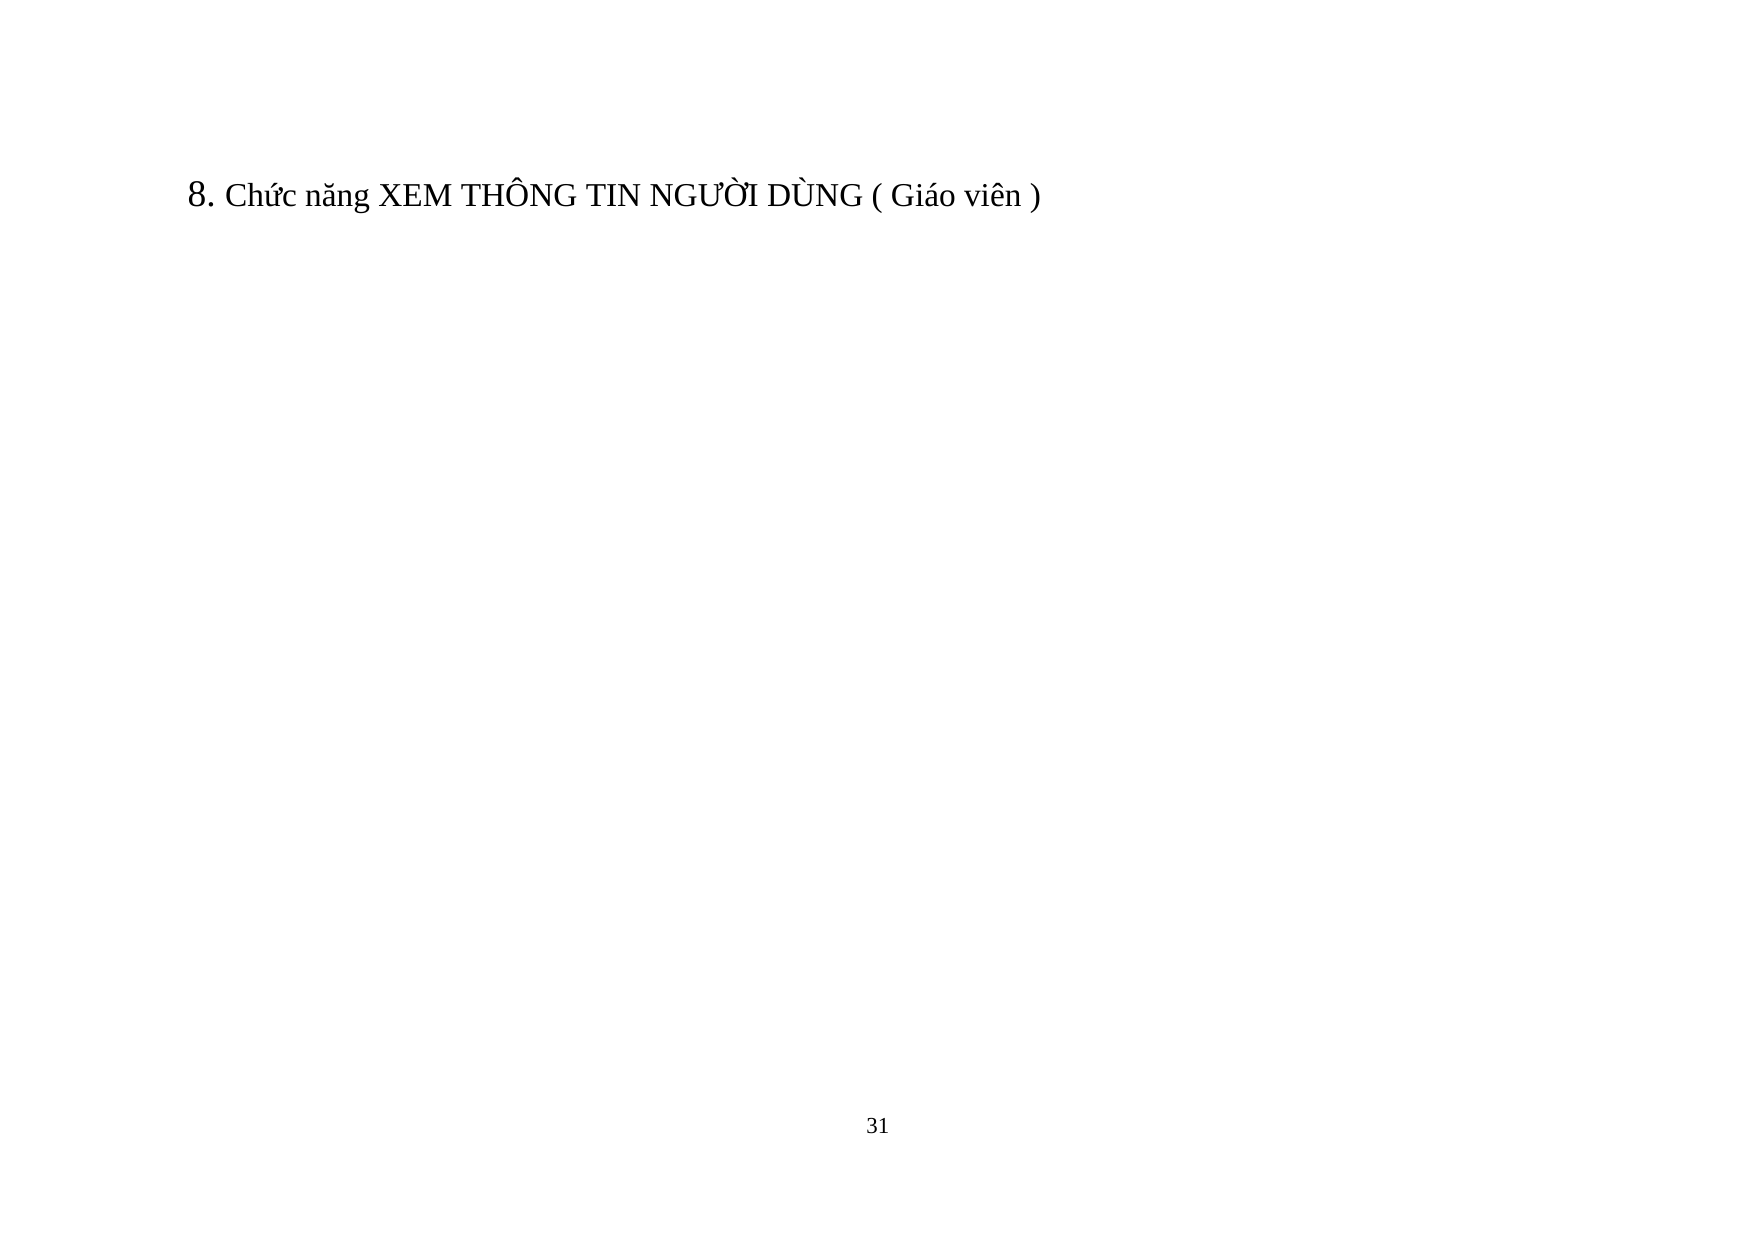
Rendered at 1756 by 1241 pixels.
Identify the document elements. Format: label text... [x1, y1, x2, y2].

subtitle Chức năng XEM THÔNG TIN NGƯỜI DÙNG ( Giáo viên ) [187, 172, 1655, 215]
